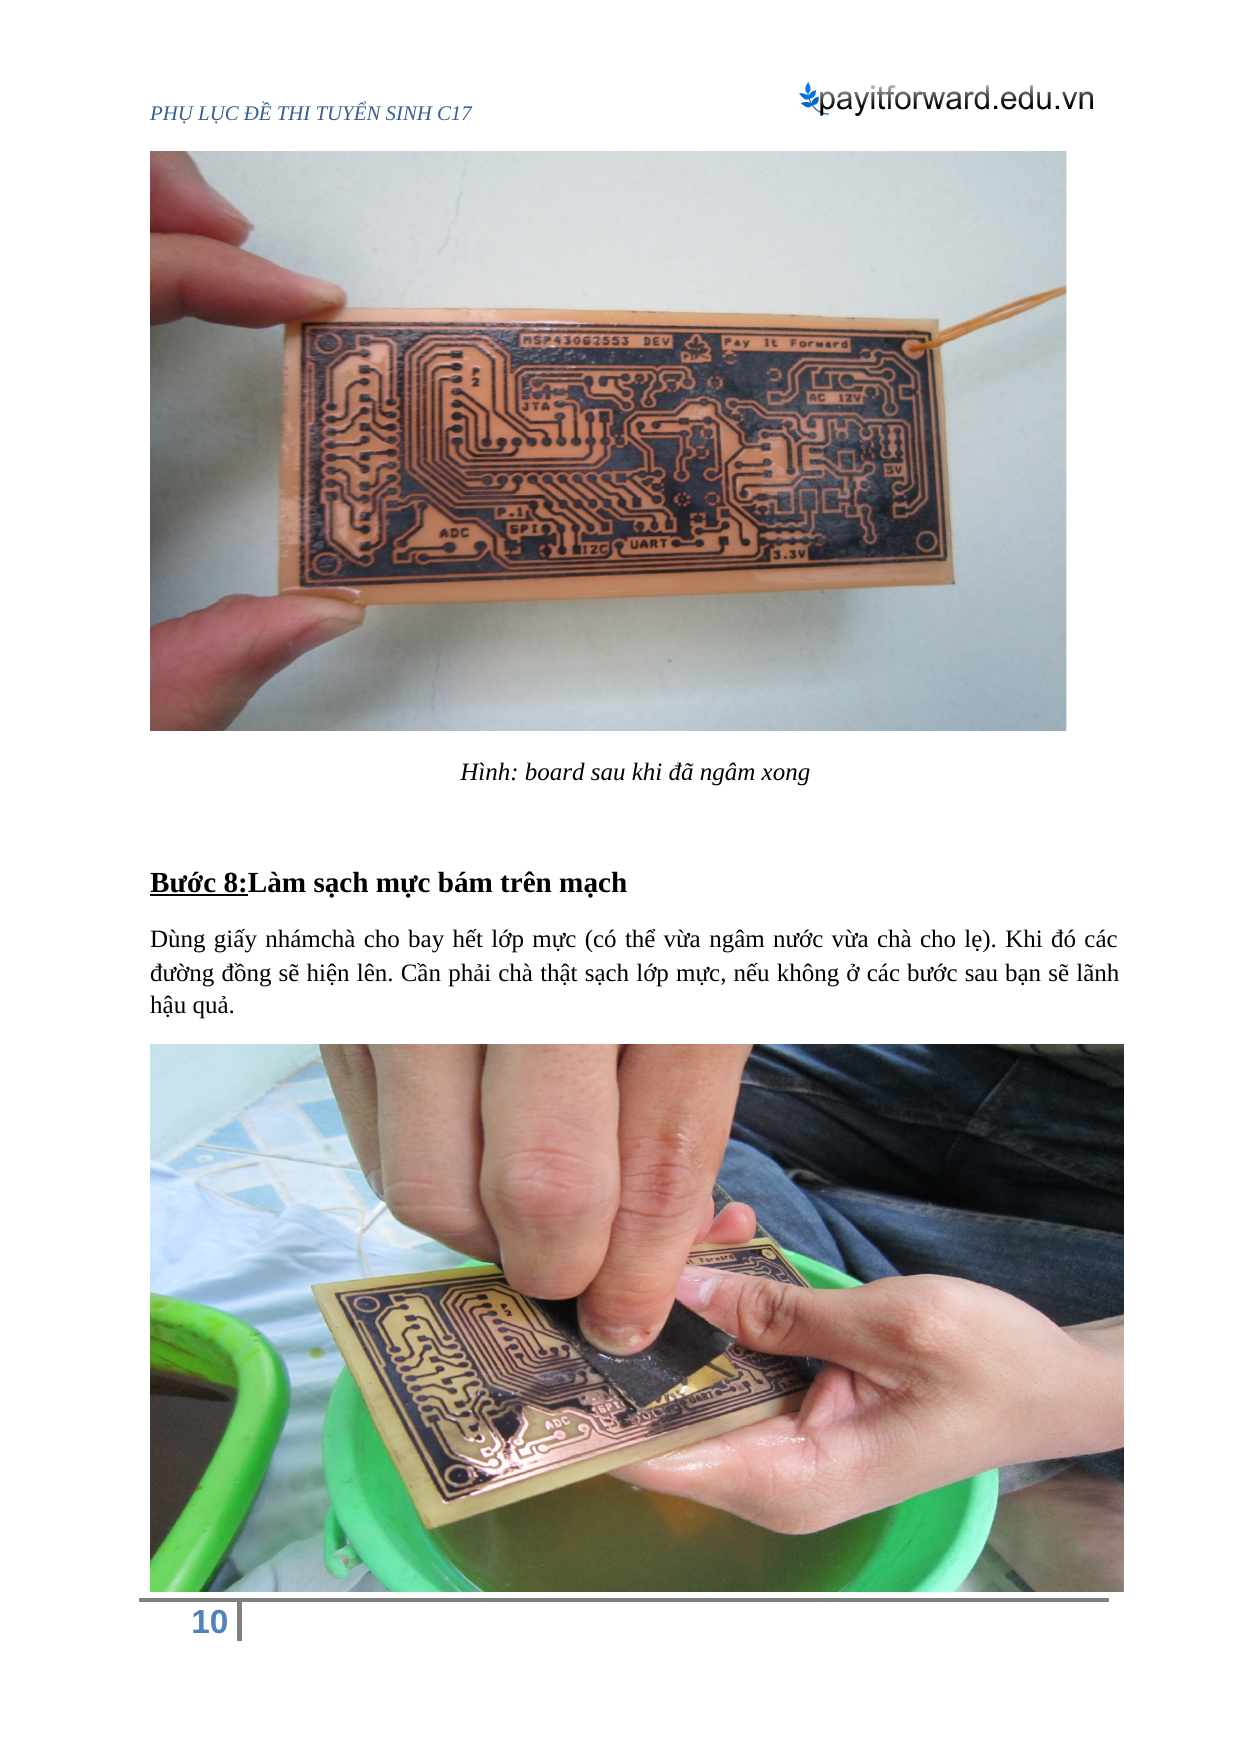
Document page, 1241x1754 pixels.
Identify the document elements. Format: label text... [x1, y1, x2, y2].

picture [796, 75, 1097, 121]
picture [150, 151, 1067, 731]
text Hình: board sau khi đã ngâm xong [150, 757, 1120, 786]
picture [150, 1044, 1124, 1592]
text Bước 8:Làm sạch mực bám trên mạch [150, 865, 1120, 899]
text Dùng giấy nhámchà cho bay hết lớp mực (có thể vừa ngâm nước vừa chà cho lẹ). Khi đó các đường đồng sẽ hiện lên. Cần phải chà thật sạch lớp mực, nếu không ở các bước sau bạn sẽ lãnh hậu quả. [150, 924, 1120, 1019]
